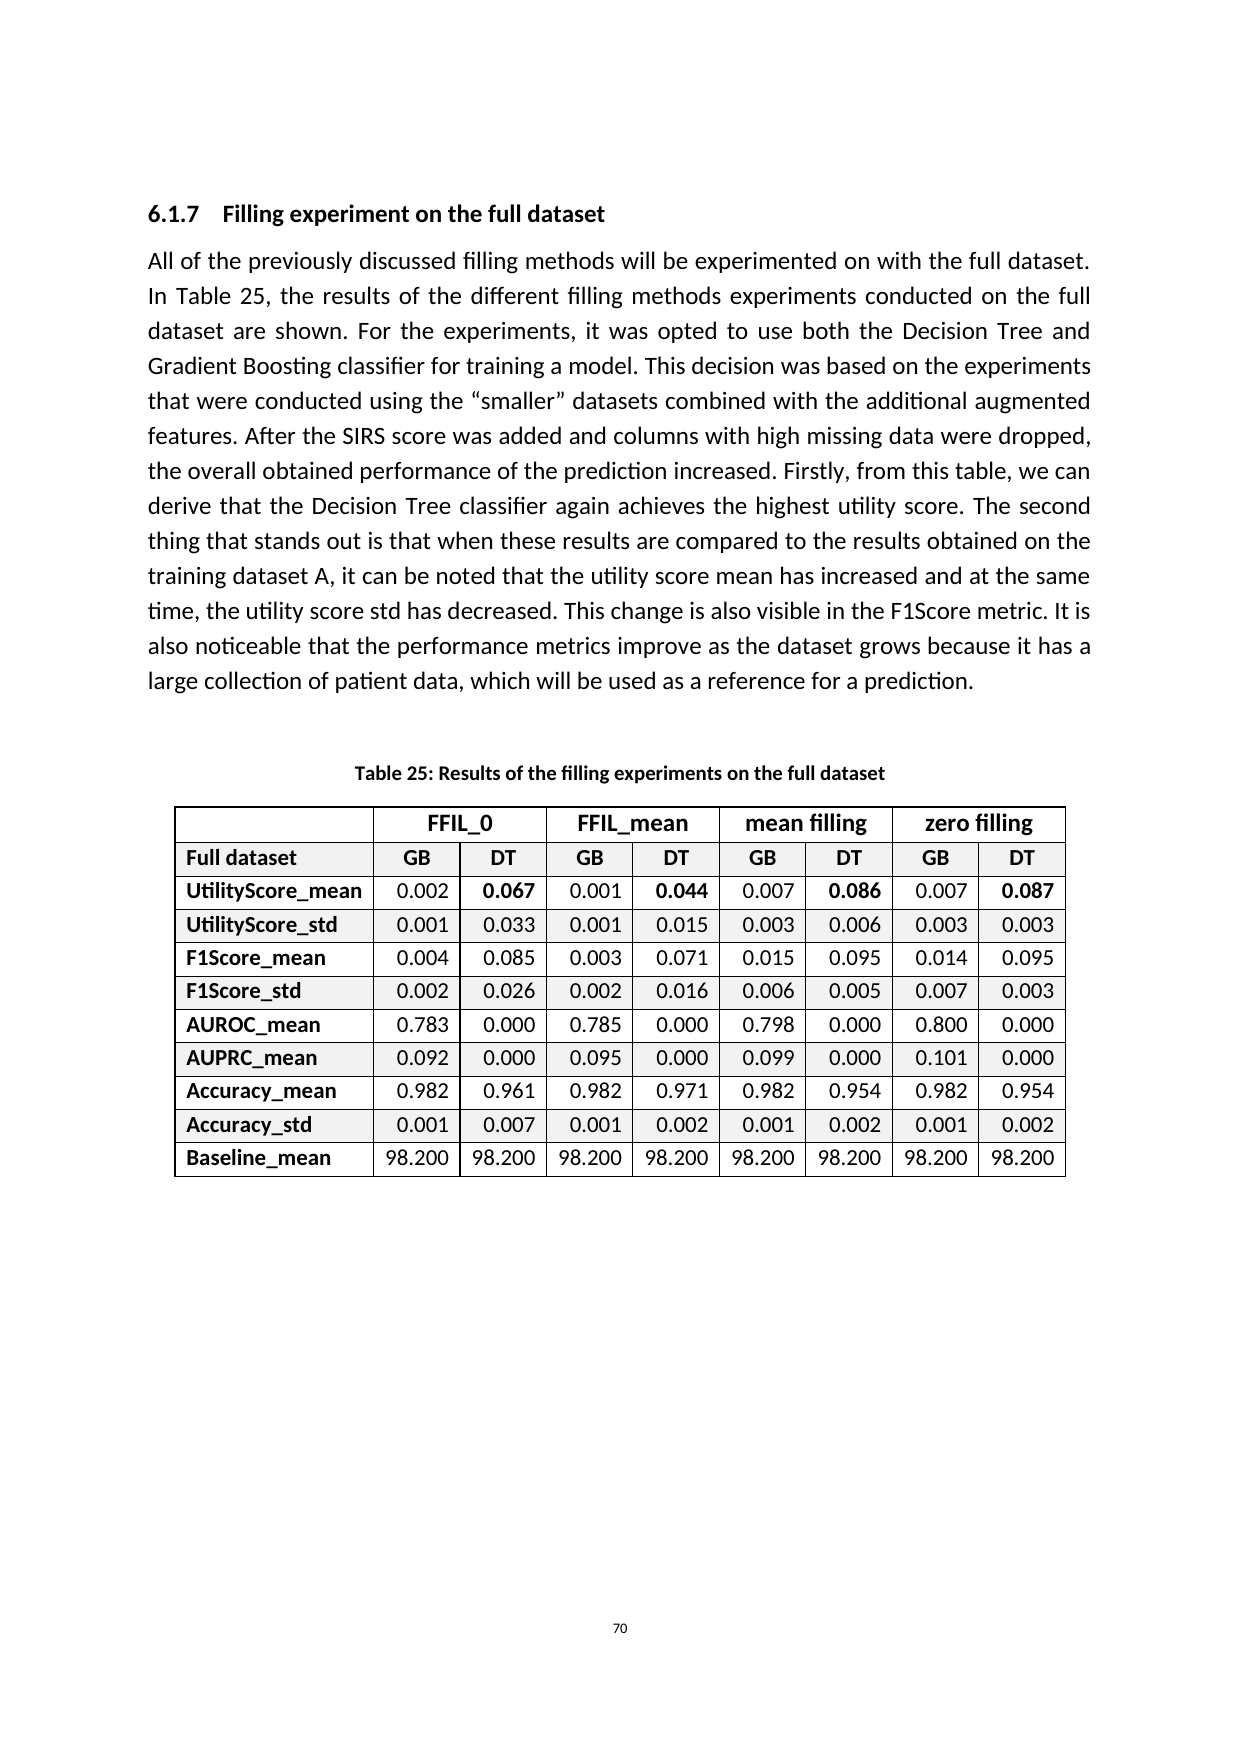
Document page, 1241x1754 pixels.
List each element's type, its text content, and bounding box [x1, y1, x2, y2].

table_cell 0.783 [374, 1010, 459, 1042]
table_cell 0.954 [806, 1077, 892, 1109]
table_cell GB [893, 843, 978, 876]
table_cell 0.798 [720, 1010, 805, 1042]
table_cell 0.087 [979, 877, 1065, 909]
table_cell 0.016 [633, 977, 719, 1009]
table_cell 0.002 [979, 1110, 1065, 1142]
table_cell 0.003 [893, 910, 978, 942]
table_cell 0.002 [633, 1110, 719, 1142]
table_cell 0.961 [461, 1077, 546, 1109]
table_cell GB [547, 843, 632, 876]
table_cell 0.002 [547, 977, 632, 1009]
table_header FFIL_0 [374, 808, 546, 842]
table_cell 0.982 [374, 1077, 459, 1109]
table_cell 0.092 [374, 1043, 459, 1076]
table_cell 0.099 [720, 1043, 805, 1076]
table_cell 0.982 [720, 1077, 805, 1109]
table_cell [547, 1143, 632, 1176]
table_cell 0.000 [461, 1010, 546, 1042]
table_cell UtilityScore_mean [176, 877, 373, 909]
table_cell 0.026 [461, 977, 546, 1009]
table_cell 0.085 [461, 943, 546, 976]
table_cell 0.067 [461, 877, 546, 909]
table_cell DT [979, 843, 1065, 876]
table_header mean filling [720, 808, 892, 842]
table_cell 0.095 [806, 943, 892, 976]
table_cell 0.002 [806, 1110, 892, 1142]
table_cell 0.033 [461, 910, 546, 942]
table_cell 0.971 [633, 1077, 719, 1109]
table_cell 0.001 [720, 1110, 805, 1142]
table_cell 0.004 [374, 943, 459, 976]
table_cell 0.003 [979, 977, 1065, 1009]
table_cell 0.001 [547, 877, 632, 909]
table_cell Full dataset [176, 843, 373, 876]
table_cell 0.002 [374, 977, 459, 1009]
table_cell AUPRC_mean [176, 1043, 373, 1076]
table_cell Accuracy_mean [176, 1077, 373, 1109]
table_cell AUROC_mean [176, 1010, 373, 1042]
text All of the previously discussed filling methods will be experimented on with the full dataset. In Table 25, the results of the different filling methods experiments conducted on the full dataset are shown. For the experiments, it was opted to use both the Decision Tree and Gradient Boosting classifier for training a model. This decision was based on the experiments that were conducted using the “smaller” datasets combined with the additional augmented features. After the SIRS score was added and columns with high missing data were dropped, the overall obtained performance of the prediction increased. Firstly, from this table, we can derive that the Decision Tree classifier again achieves the highest utility score. The second thing that stands out is that when these results are compared to the results obtained on the training dataset A, it can be noted that the utility score mean has increased and at the same time, the utility score std has decreased. This change is also visible in the F1Score metric. It is also noticeable that the performance metrics improve as the dataset grows because it has a large collection of patient data, which will be used as a reference for a prediction. [148, 245, 1092, 696]
table_cell 0.001 [893, 1110, 978, 1142]
table_cell Accuracy_std [176, 1110, 373, 1142]
table_cell 0.014 [893, 943, 978, 976]
table_cell 0.015 [720, 943, 805, 976]
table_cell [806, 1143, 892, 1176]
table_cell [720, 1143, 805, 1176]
table_cell 0.101 [893, 1043, 978, 1076]
table_cell UtilityScore_std [176, 910, 373, 942]
table_cell 0.800 [893, 1010, 978, 1042]
table_cell 0.000 [979, 1043, 1065, 1076]
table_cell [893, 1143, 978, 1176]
table_cell 0.007 [461, 1110, 546, 1142]
table_cell 0.005 [806, 977, 892, 1009]
table_cell 0.006 [720, 977, 805, 1009]
table_cell 0.000 [633, 1010, 719, 1042]
subtitle Filling experiment on the full dataset [148, 198, 1092, 228]
table_cell 0.982 [893, 1077, 978, 1109]
table_cell DT [633, 843, 719, 876]
table_cell 0.001 [547, 1110, 632, 1142]
table_cell DT [461, 843, 546, 876]
table_cell 0.001 [374, 910, 459, 942]
table_cell 0.982 [547, 1077, 632, 1109]
table_header zero filling [893, 808, 1065, 842]
table_cell 0.785 [547, 1010, 632, 1042]
table_cell 0.015 [633, 910, 719, 942]
table_cell 0.002 [374, 877, 459, 909]
table_cell 0.000 [806, 1010, 892, 1042]
table_cell 0.000 [461, 1043, 546, 1076]
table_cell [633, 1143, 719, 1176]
table_cell DT [806, 843, 892, 876]
table_cell 0.000 [979, 1010, 1065, 1042]
table_cell 0.001 [374, 1110, 459, 1142]
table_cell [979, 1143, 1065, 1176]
table_cell 0.007 [893, 877, 978, 909]
table_cell 0.003 [720, 910, 805, 942]
table_cell 0.071 [633, 943, 719, 976]
table_cell 0.003 [547, 943, 632, 976]
table_cell 0.003 [979, 910, 1065, 942]
table_cell GB [374, 843, 459, 876]
table_cell 0.001 [547, 910, 632, 942]
table_cell F1Score_mean [176, 943, 373, 976]
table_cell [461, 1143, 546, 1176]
table_cell 0.095 [547, 1043, 632, 1076]
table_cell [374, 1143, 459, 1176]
table_cell 0.000 [633, 1043, 719, 1076]
table_cell 0.086 [806, 877, 892, 909]
text Table 25: Results of the filling experiments on the full dataset [148, 760, 1092, 786]
table_cell 0.095 [979, 943, 1065, 976]
table_cell 0.007 [893, 977, 978, 1009]
table_cell 0.000 [806, 1043, 892, 1076]
table_cell 0.044 [633, 877, 719, 909]
table_cell 0.954 [979, 1077, 1065, 1109]
table_cell F1Score_std [176, 977, 373, 1009]
table_header FFIL_mean [547, 808, 719, 842]
table_cell Baseline_mean [176, 1143, 373, 1176]
table_cell GB [720, 843, 805, 876]
table_header [176, 808, 373, 842]
table_cell 0.007 [720, 877, 805, 909]
table_cell 0.006 [806, 910, 892, 942]
